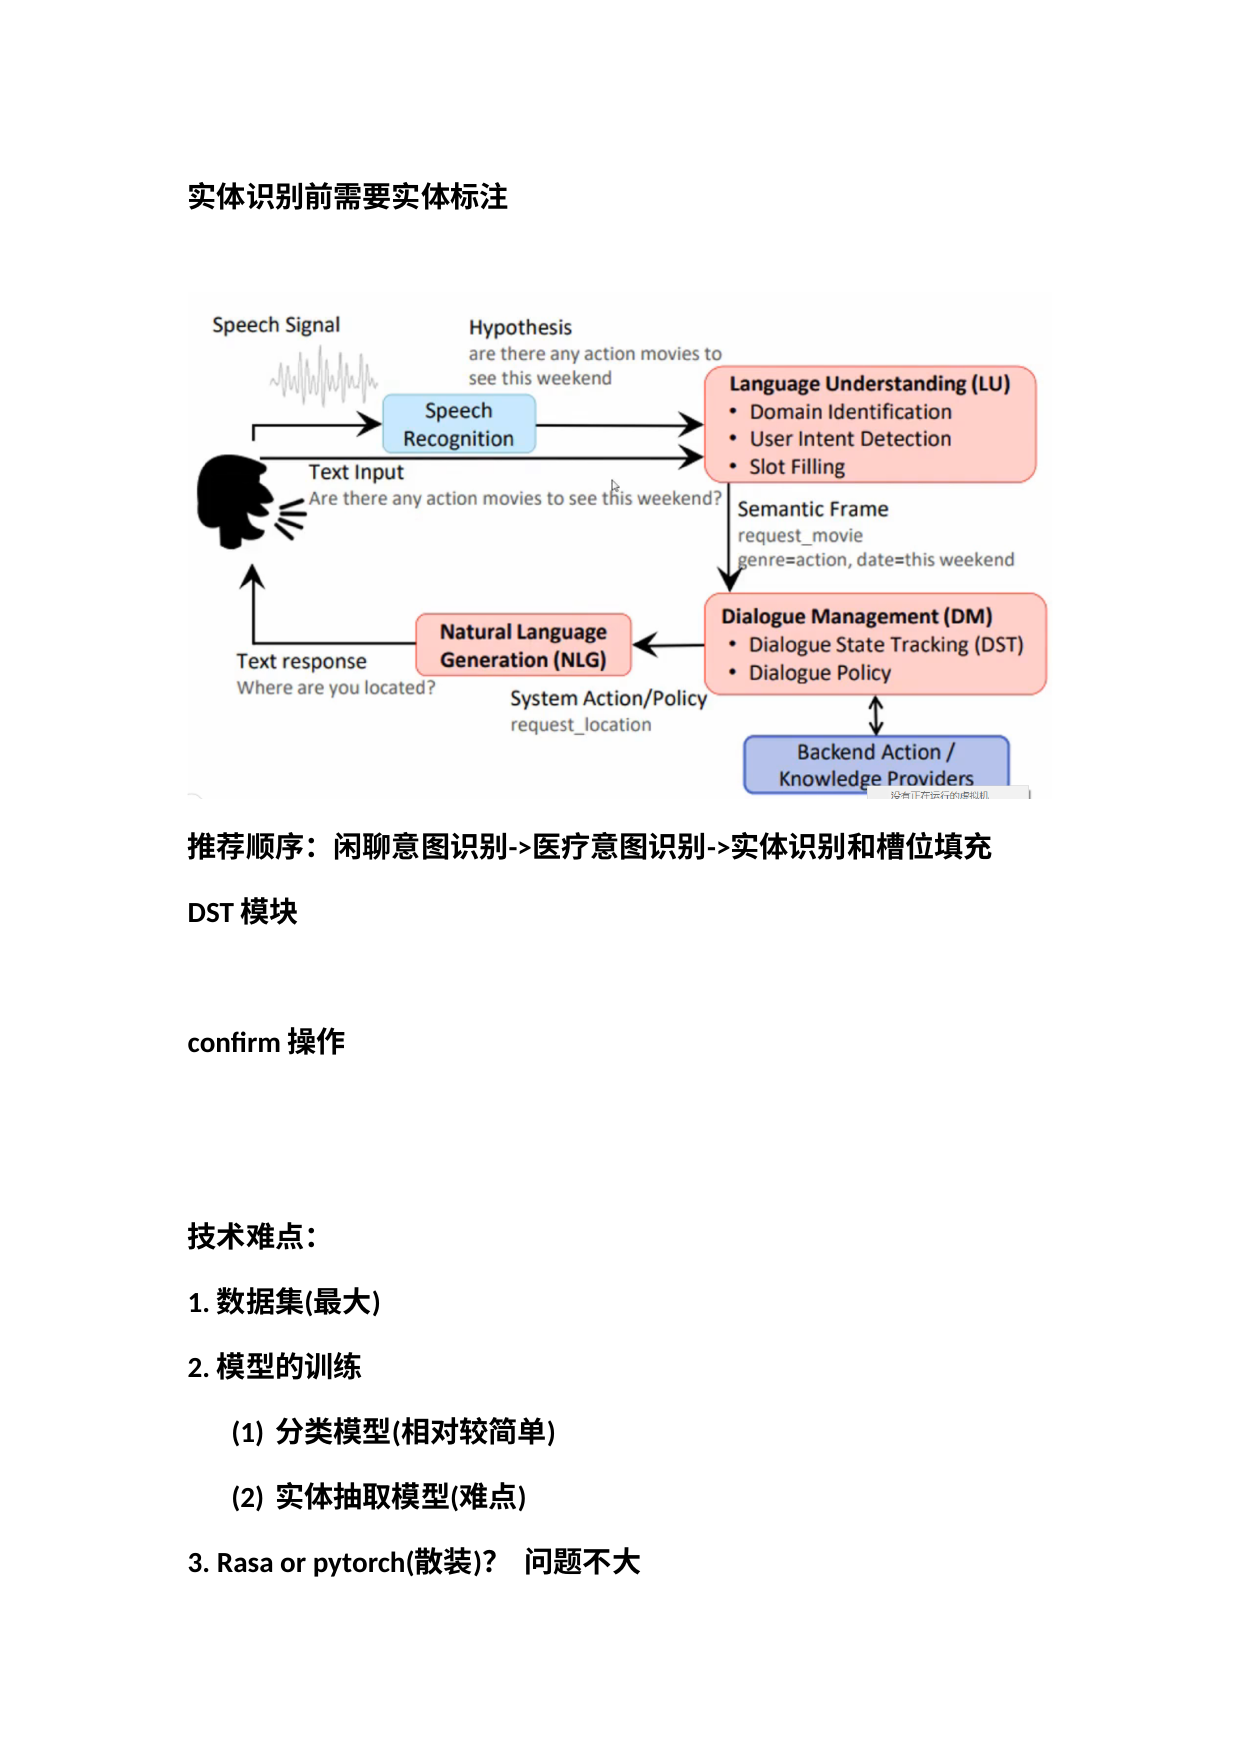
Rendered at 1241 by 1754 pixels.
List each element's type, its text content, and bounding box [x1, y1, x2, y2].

list 模型的训练 [187, 1332, 1053, 1397]
list Rasa or pytorch(散装)？ 问题不大 [187, 1527, 1053, 1592]
list 数据集(最大) [187, 1267, 1053, 1332]
text 实体识别前需要实体标注 [187, 162, 1053, 227]
text DST模块 [187, 877, 1053, 942]
list 分类模型(相对较简单) [231, 1397, 1053, 1462]
text 技术难点： [187, 1202, 1053, 1267]
list 实体抽取模型(难点) [231, 1462, 1053, 1527]
text 推荐顺序：闲聊意图识别->医疗意图识别->实体识别和槽位填充 [187, 812, 1053, 877]
picture [187, 292, 1053, 799]
text confirm操作 [187, 1007, 1053, 1072]
